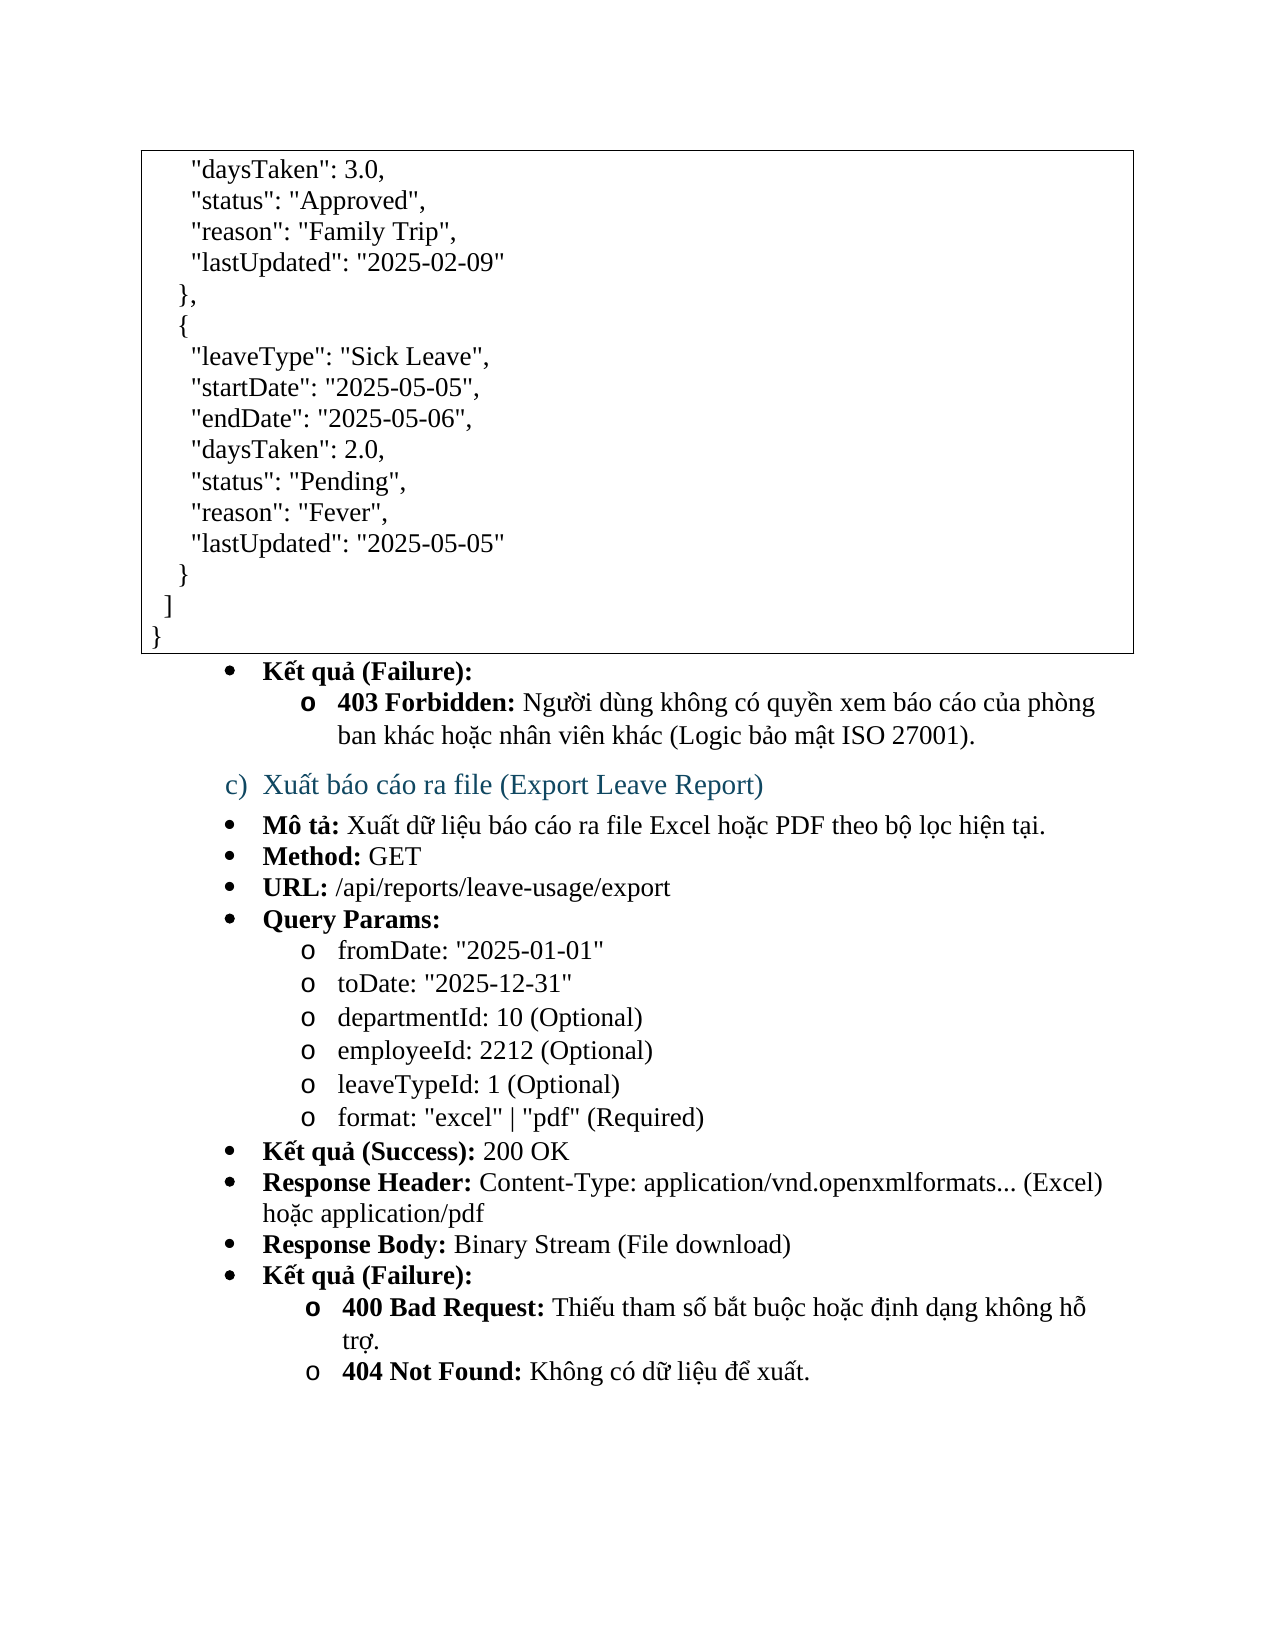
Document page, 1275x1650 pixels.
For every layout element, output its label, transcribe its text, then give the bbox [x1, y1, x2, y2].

list departmentId: 10 (Optional) [300, 1001, 1125, 1034]
text "reason": "Family Trip", [150, 215, 1125, 247]
subtitle Xuất báo cáo ra file (Export Leave Report) [225, 767, 1125, 801]
list 400 Bad Request: Thiếu tham số bắt buộc hoặc định dạng không hỗ trợ. [304, 1291, 1125, 1355]
list toDate: "2025-12-31" [300, 967, 1125, 1001]
text } [142, 617, 1133, 653]
list fromDate: "2025-01-01" [300, 934, 1125, 967]
text } [150, 558, 1125, 589]
list Response Body: Binary Stream (File download) [225, 1228, 1125, 1259]
list Method: GET [225, 840, 1125, 871]
text "lastUpdated": "2025-02-09" [150, 247, 1125, 278]
list Kết quả (Failure): [225, 654, 1125, 686]
list URL: /api/reports/leave-usage/export [225, 871, 1125, 903]
list format: "excel" | "pdf" (Required) [300, 1101, 1125, 1134]
list Kết quả (Failure): [225, 1259, 1125, 1291]
text "lastUpdated": "2025-05-05" [150, 527, 1125, 558]
text ] [150, 589, 1125, 617]
text "status": "Pending", [150, 464, 1125, 496]
list leaveTypeId: 1 (Optional) [300, 1068, 1125, 1101]
text "startDate": "2025-05-05", [150, 371, 1125, 402]
list 403 Forbidden: Người dùng không có quyền xem báo cáo của phòng ban khác hoặc nhân viên khác (Logic bảo mật ISO 27001). [300, 686, 1125, 750]
text }, [150, 278, 1125, 309]
text "endDate": "2025-05-06", [150, 402, 1125, 433]
list Kết quả (Success): 200 OK [225, 1134, 1125, 1166]
text "daysTaken": 3.0, [142, 151, 1133, 184]
list Query Params: [225, 903, 1125, 934]
text "reason": "Fever", [150, 496, 1125, 527]
list employeeId: 2212 (Optional) [300, 1034, 1125, 1068]
text { [150, 309, 1125, 340]
text "status": "Approved", [150, 184, 1125, 215]
list 404 Not Found: Không có dữ liệu để xuất. [304, 1355, 1125, 1389]
text "daysTaken": 2.0, [150, 433, 1125, 464]
list Mô tả: Xuất dữ liệu báo cáo ra file Excel hoặc PDF theo bộ lọc hiện tại. [225, 809, 1125, 840]
text "leaveType": "Sick Leave", [150, 340, 1125, 371]
list Response Header: Content-Type: application/vnd.openxmlformats... (Excel) hoặc application/pdf [225, 1166, 1125, 1228]
